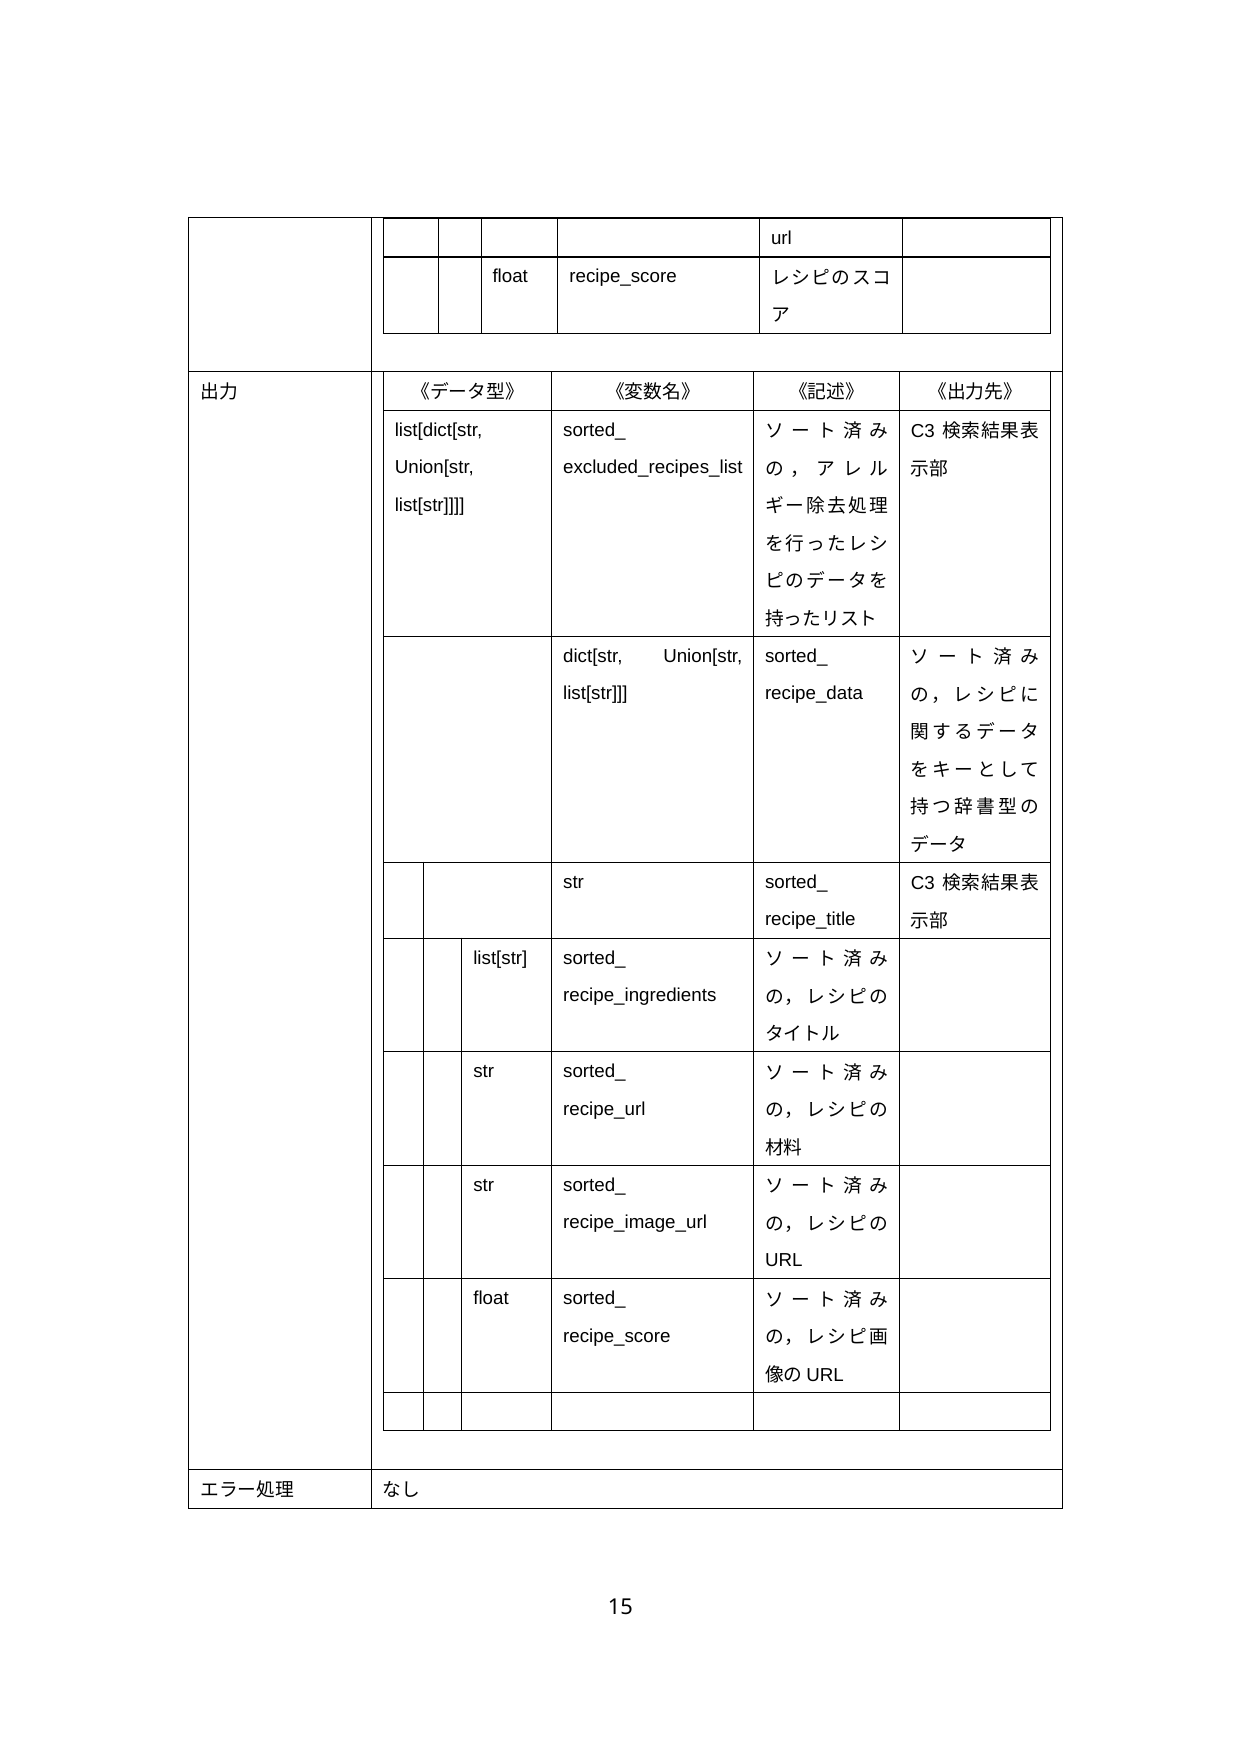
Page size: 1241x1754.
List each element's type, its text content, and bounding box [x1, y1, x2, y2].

table_cell 入力 [189, 218, 371, 371]
table_cell [372, 218, 1062, 371]
table_cell エラー処理 [189, 1470, 371, 1507]
table_cell なし [372, 1470, 1062, 1507]
table_cell 出力 [189, 372, 371, 1469]
table_cell [372, 372, 1062, 1469]
